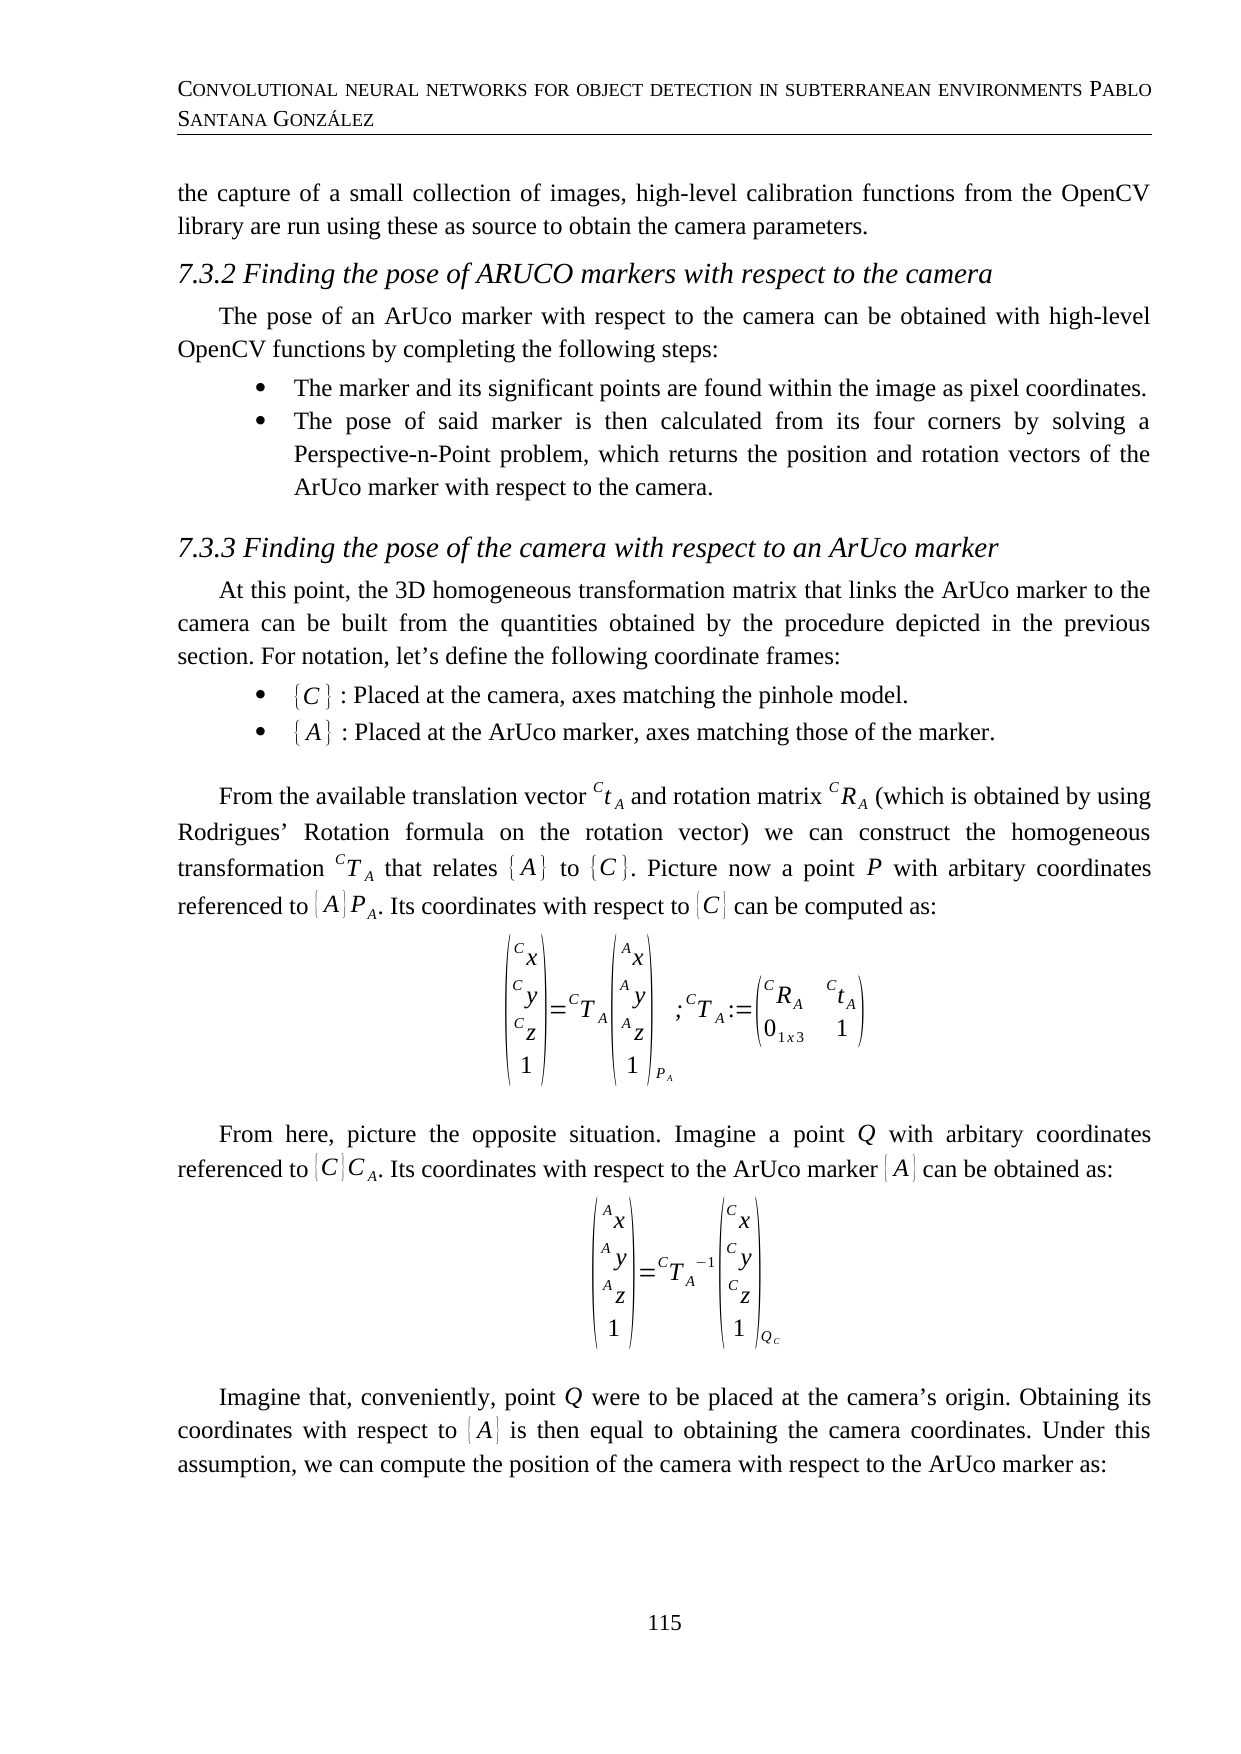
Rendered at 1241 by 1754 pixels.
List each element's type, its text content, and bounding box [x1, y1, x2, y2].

list The pose of said marker is then calculated from its four corners by solving a Perspective-n-Point problem, which returns the position and rotation vectors of the ArUco marker with respect to the camera. [256, 406, 1152, 501]
list : Placed at the camera, axes matching the pinhole model. [256, 681, 1152, 713]
text At this point, the 3D homogeneous transformation matrix that links the ArUco marker to the camera can be built from the quantities obtained by the procedure depicted in the previous section. For notation, let’s define the following coordinate frames: [177, 575, 1152, 670]
subtitle Finding the pose of ARUCO markers with respect to the camera [177, 256, 1152, 290]
text From here, picture the opposite situation. Imagine a point with arbitary coordinates referenced to . Its coordinates with respect to the ArUco marker can be obtained as: [177, 1119, 1152, 1185]
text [177, 178, 1152, 239]
text From the available translation vector and rotation matrix (which is obtained by using Rodrigues’ Rotation formula on the rotation vector) we can construct the homogeneous transformation that relates to . Picture now a point with arbitary coordinates referenced to . Its coordinates with respect to can be computed as: [177, 778, 1152, 922]
subtitle Finding the pose of the camera with respect to an ArUco marker [177, 531, 1152, 564]
list The marker and its significant points are found within the image as pixel coordinates. [256, 373, 1152, 402]
text The pose of an ArUco marker with respect to the camera can be obtained with high-level OpenCV functions by completing the following steps: [177, 301, 1152, 363]
list : Placed at the ArUco marker, axes matching those of the marker. [256, 717, 1152, 749]
text Imagine that, conveniently, point were to be placed at the camera’s origin. Obtaining its coordinates with respect to is then equal to obtaining the camera coordinates. Under this assumption, we can compute the position of the camera with respect to the ArUco marker as: [177, 1382, 1152, 1478]
